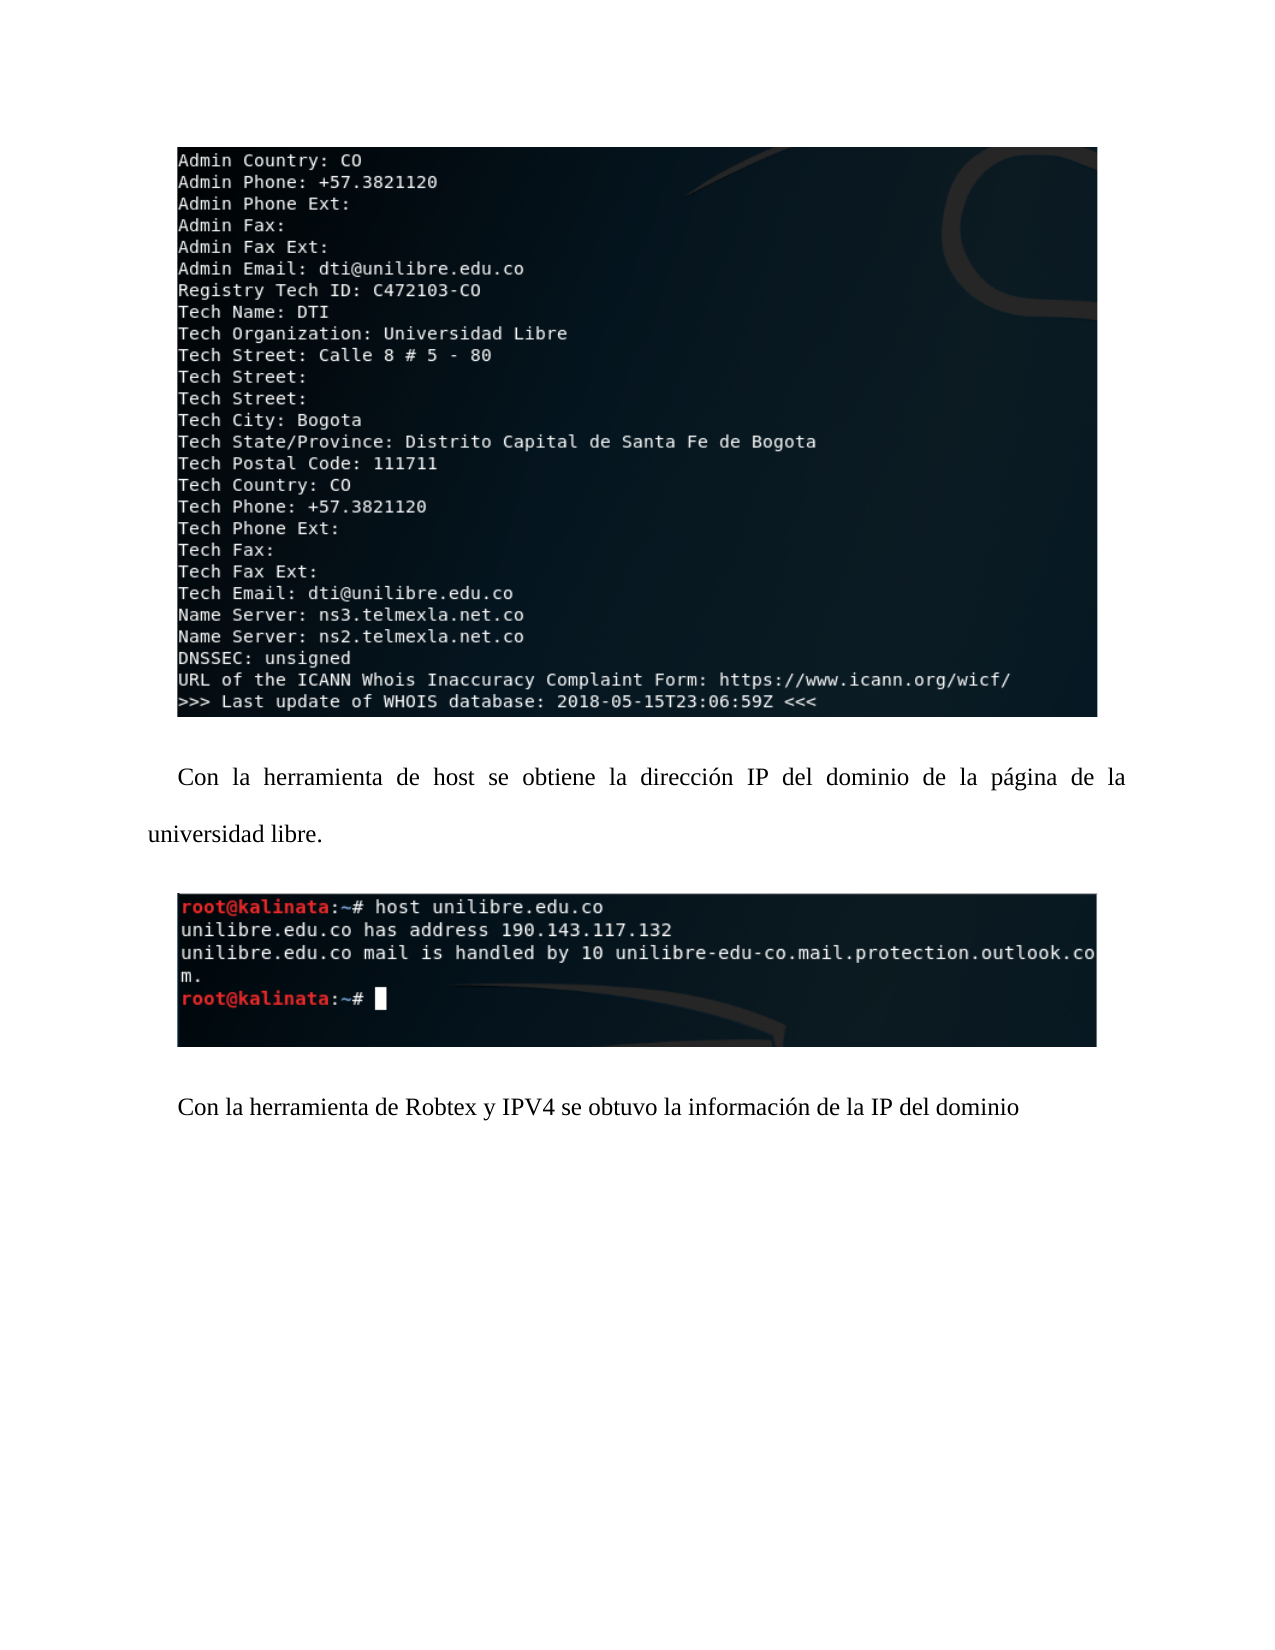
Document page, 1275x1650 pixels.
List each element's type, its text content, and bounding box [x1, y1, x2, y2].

picture [177, 893, 1098, 1047]
picture [177, 147, 1098, 717]
text Con la herramienta de Robtex y IPV4 se obtuvo la información de la IP del dominio [148, 1092, 1127, 1121]
text Con la herramienta de host se obtiene la dirección IP del dominio de la página de la universidad libre. [148, 762, 1127, 848]
